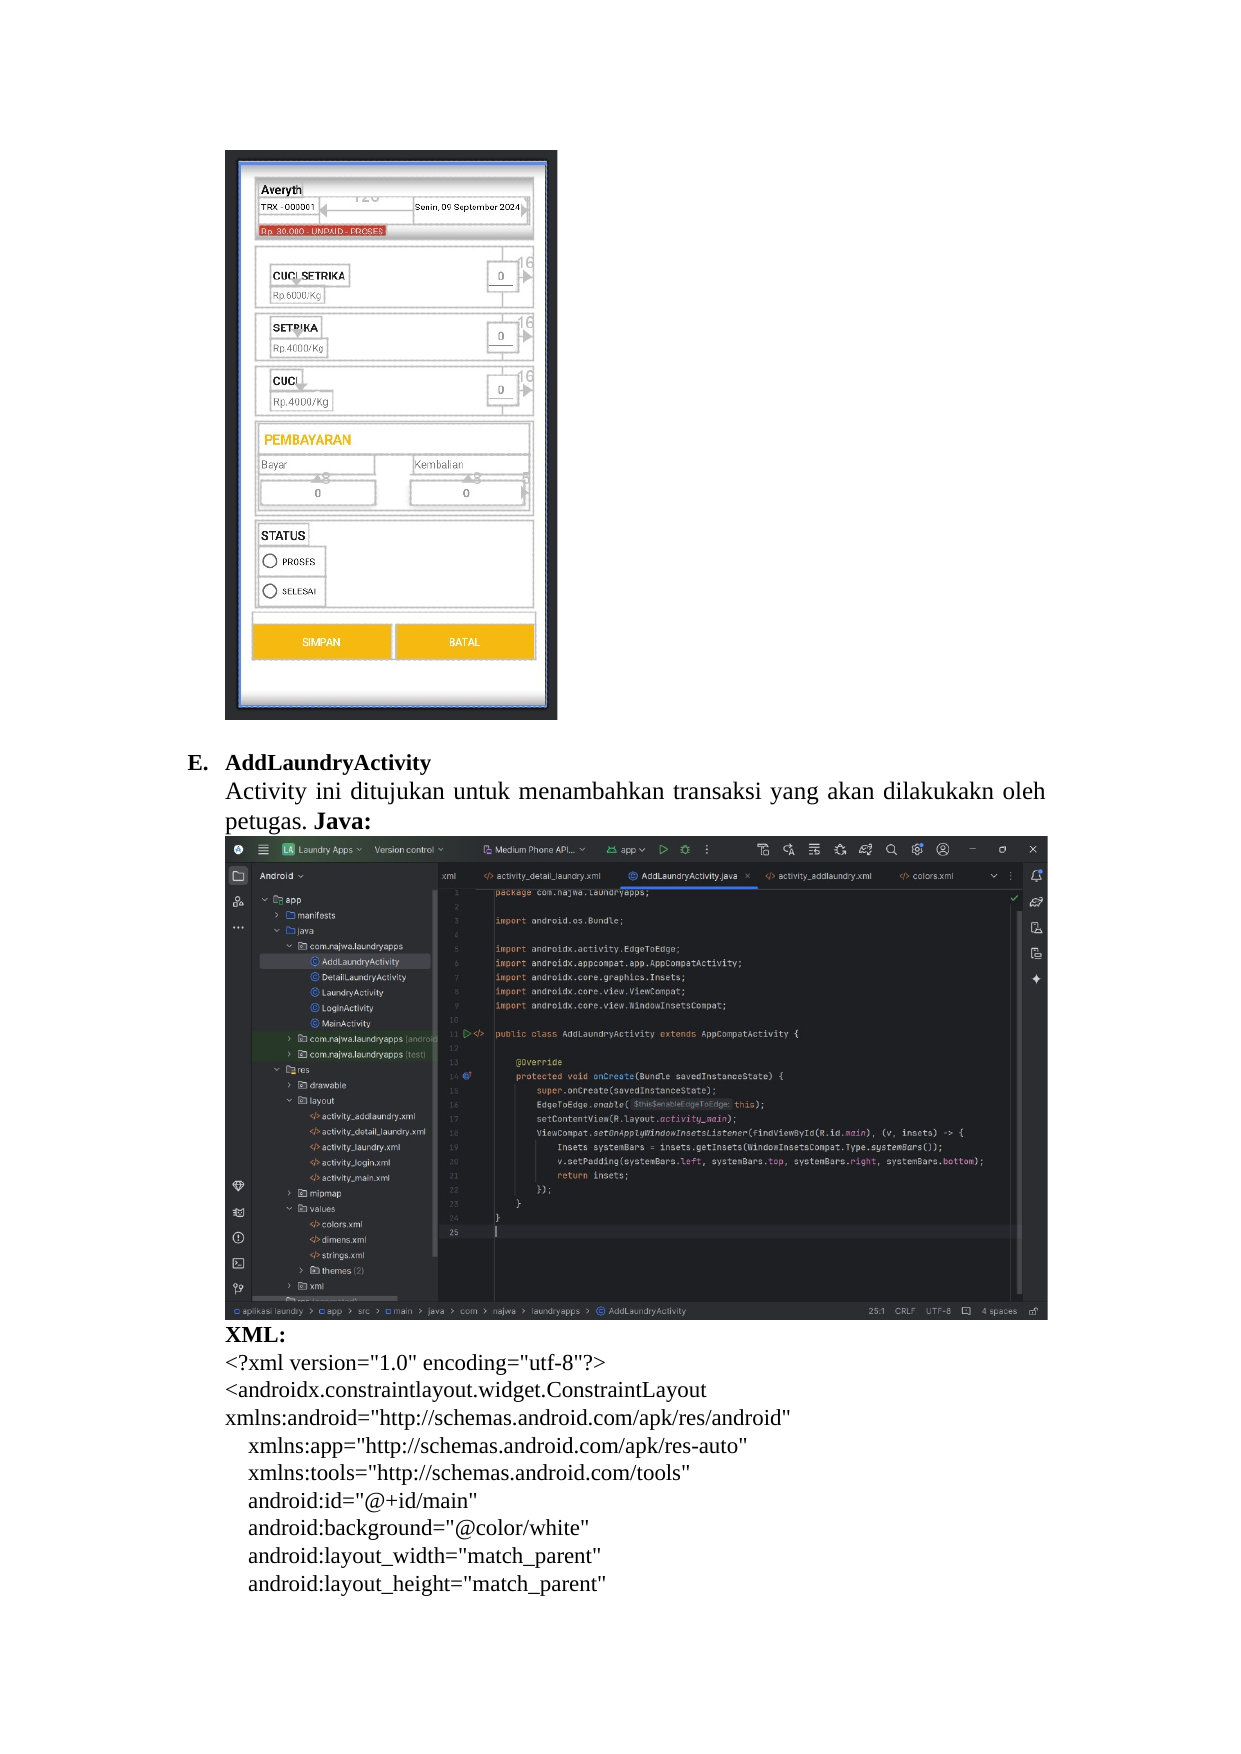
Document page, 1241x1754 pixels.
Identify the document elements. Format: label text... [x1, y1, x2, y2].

list xmlns:app="http://schemas.android.com/apk/res-auto" [225, 1432, 1047, 1458]
list <?xml version="1.0" encoding="utf-8"?> [225, 1349, 1047, 1375]
list android:background="@color/white" [225, 1514, 1047, 1541]
list android:layout_height="match_parent" [225, 1570, 1047, 1596]
list xmlns:tools="http://schemas.android.com/tools" [225, 1459, 1047, 1486]
list android:id="@+id/main" [225, 1487, 1047, 1513]
picture [225, 150, 558, 720]
list <androidx.constraintlayout.widget.ConstraintLayout xmlns:android="http://schemas.android.com/apk/res/android" [225, 1376, 1047, 1430]
picture [225, 836, 1048, 1320]
list android:layout_width="match_parent" [225, 1542, 1047, 1568]
list XML: [225, 1321, 1047, 1348]
list AddLaundryActivity [187, 749, 1047, 775]
list Activity ini ditujukan untuk menambahkan transaksi yang akan dilakukakn oleh petugas. Java: [225, 776, 1047, 835]
